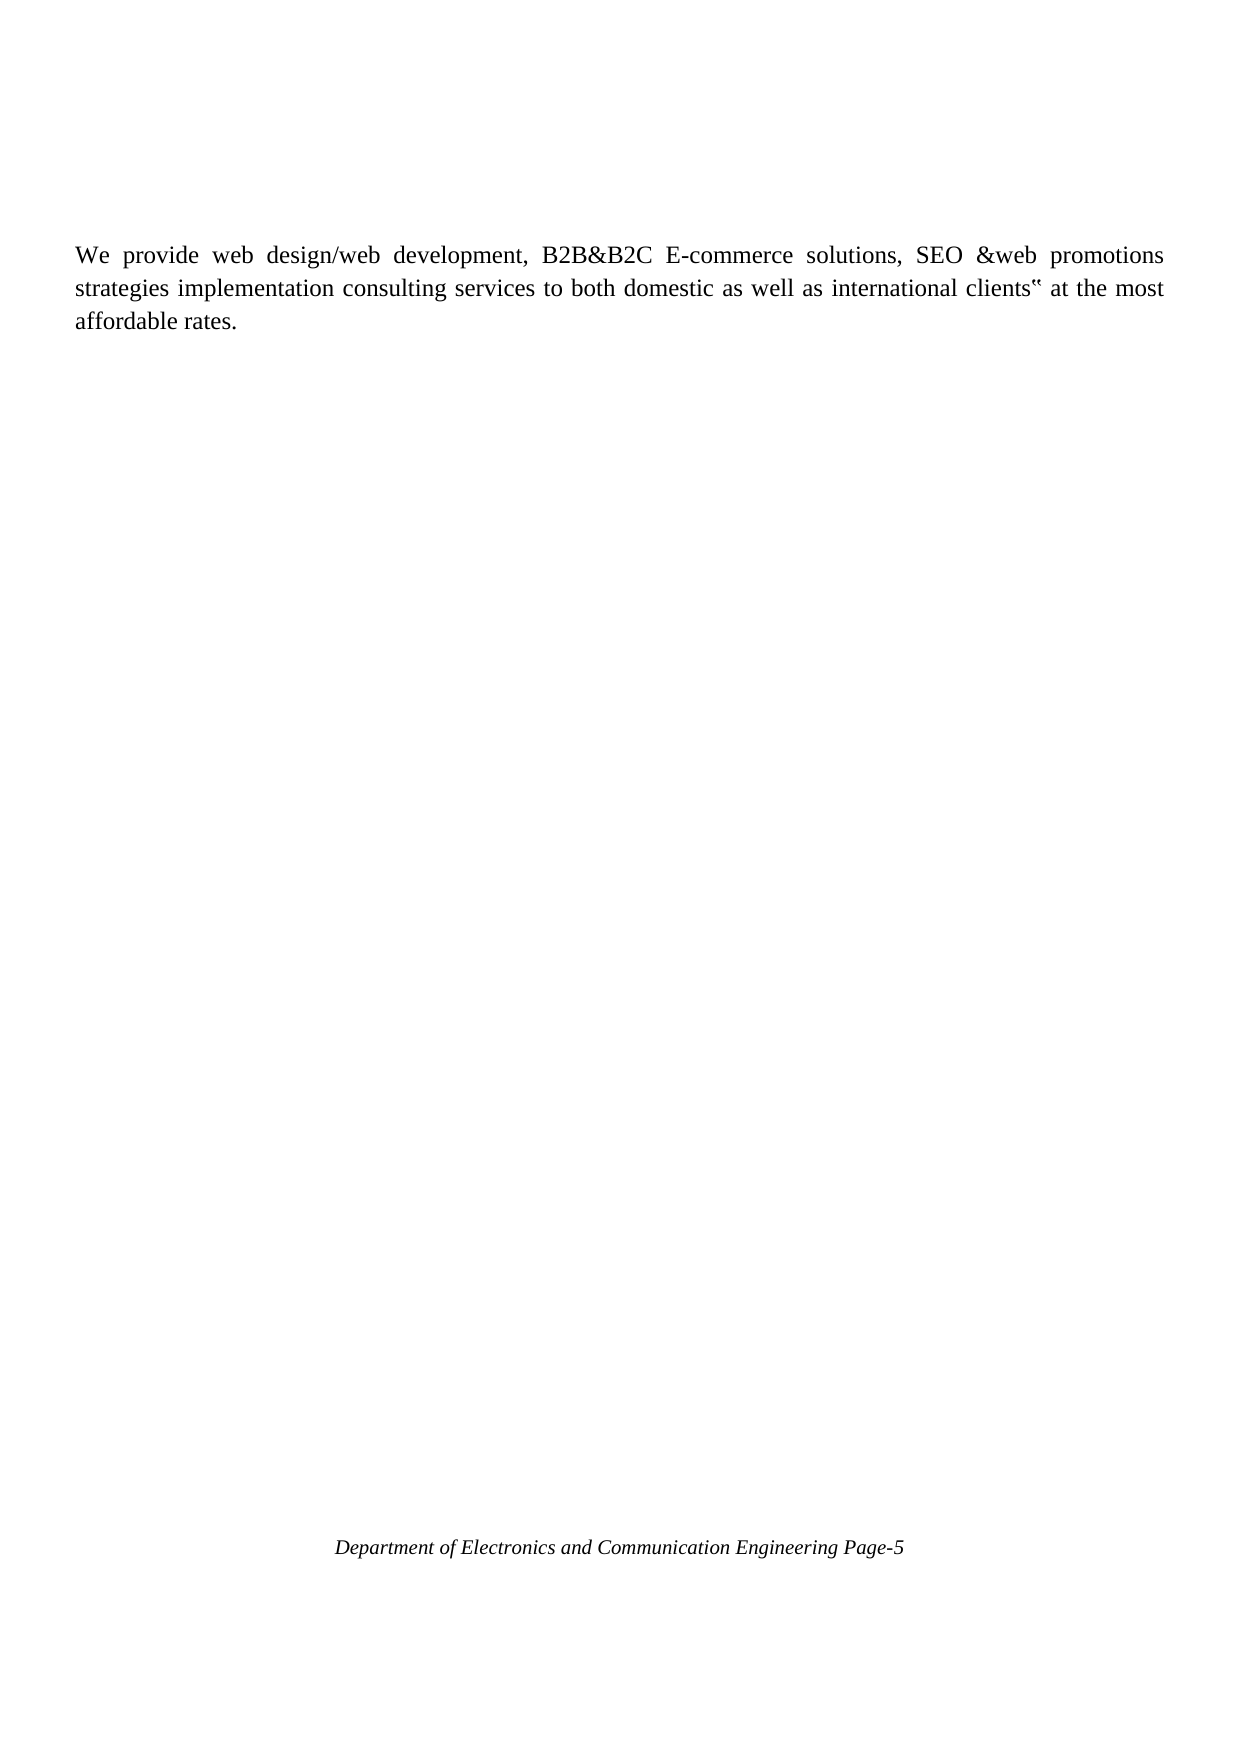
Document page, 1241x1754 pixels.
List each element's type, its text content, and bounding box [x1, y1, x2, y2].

text We provide web design/web development, B2B&B2C E-commerce solutions, SEO &web promotions strategies implementation consulting services to both domestic as well as international clients‟ at the most affordable rates. [75, 240, 1165, 335]
